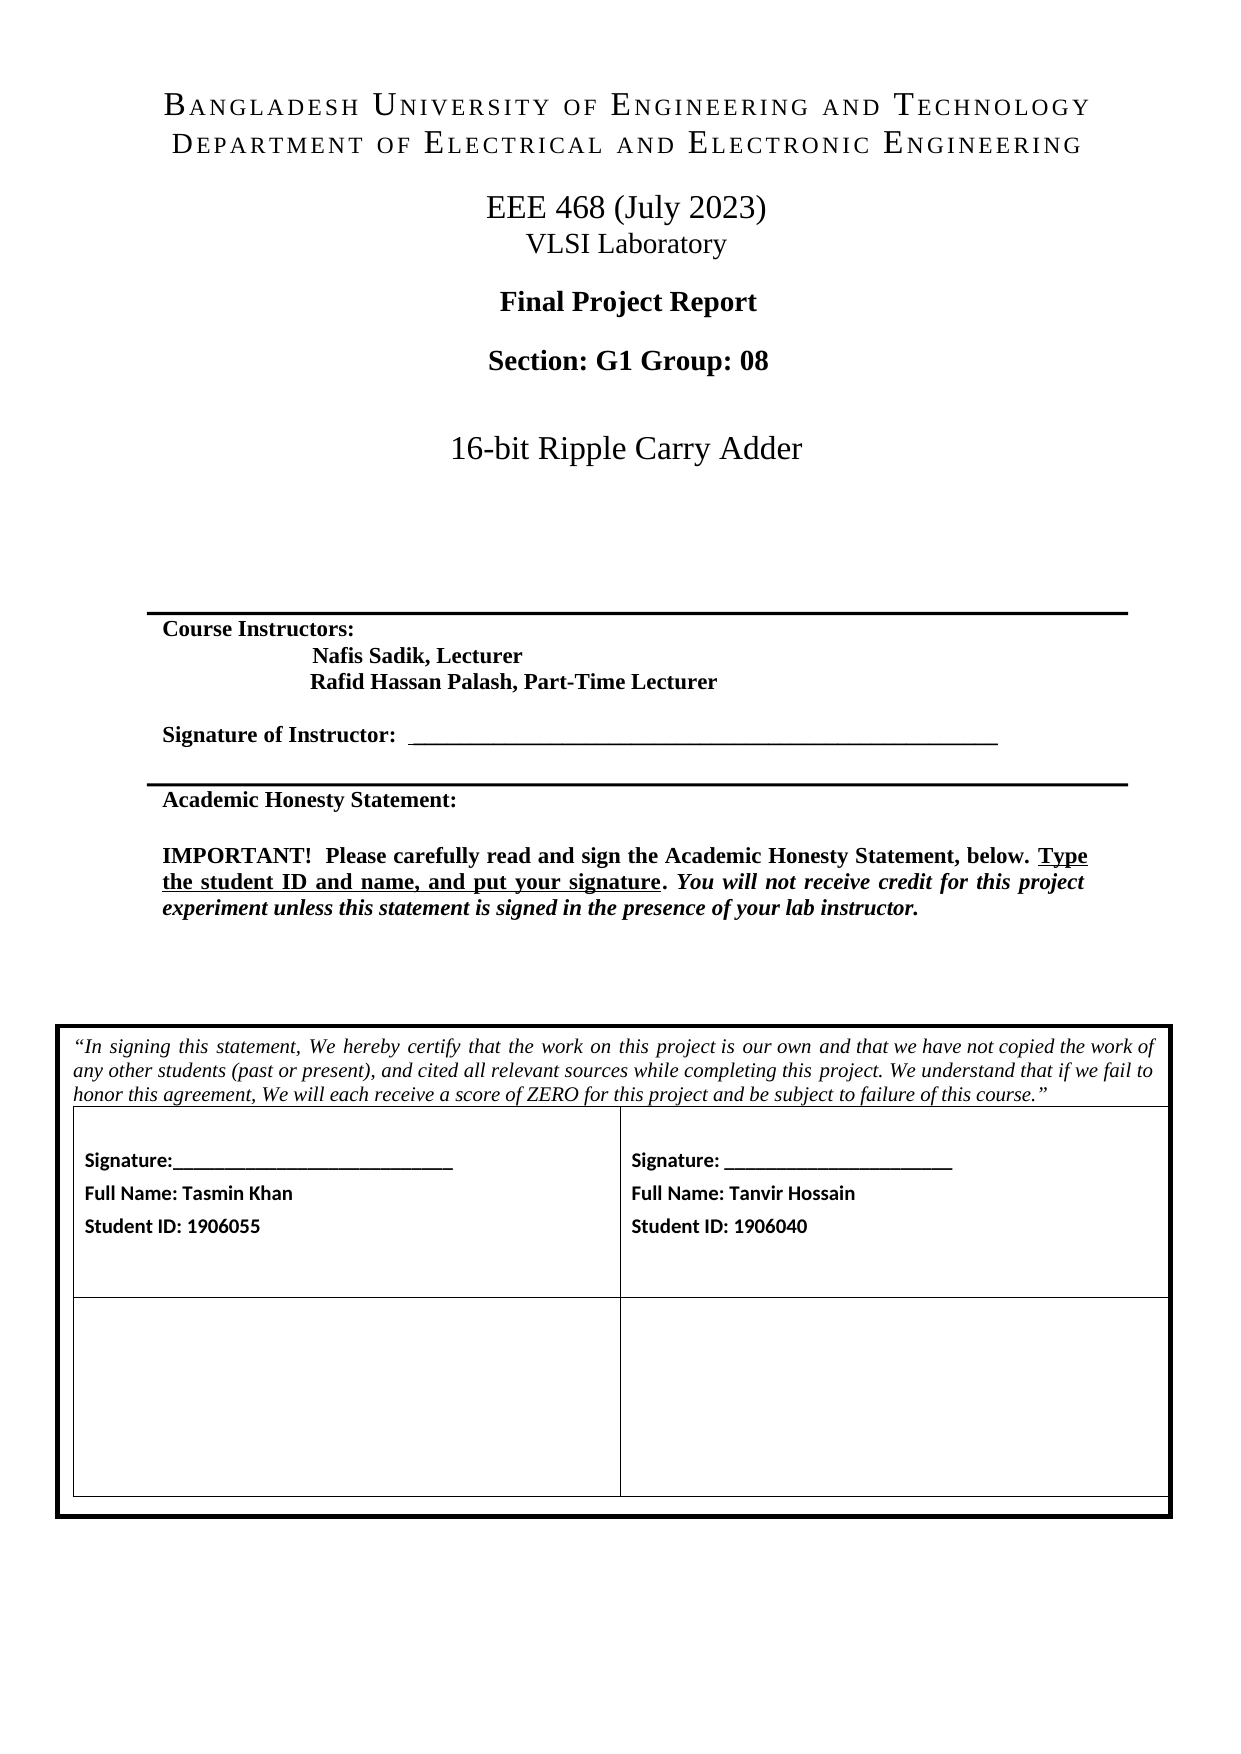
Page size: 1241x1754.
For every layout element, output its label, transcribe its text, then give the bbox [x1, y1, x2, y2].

text Nafis Sadik, Lecturer [162, 642, 1090, 668]
text IMPORTANT! Please carefully read and sign the Academic Honesty Statement, below. Type the student ID and name, and put your signature. You will not receive credit for this project experiment unless this statement is signed in the presence of your lab instructor. [162, 842, 1087, 921]
text Section: G1 Group: 08 [262, 343, 994, 376]
text Final Project Report [262, 284, 994, 318]
text Rafid Hassan Palash, Part-Time Lecturer [310, 668, 1090, 695]
text Signature of Instructor: ___________________________________________________ [162, 721, 1090, 748]
text 16-bit Ripple Carry Adder [162, 429, 1090, 467]
text Course Instructors: [162, 616, 1090, 642]
text EEE 468 (July 2023) [162, 187, 1090, 226]
text Academic Honesty Statement: [162, 787, 1090, 813]
text VLSI Laboratory [162, 226, 1090, 259]
text Department of Electrical and Electronic Engineering [162, 123, 1090, 161]
text Bangladesh University of Engineering and Technology [162, 84, 1090, 123]
